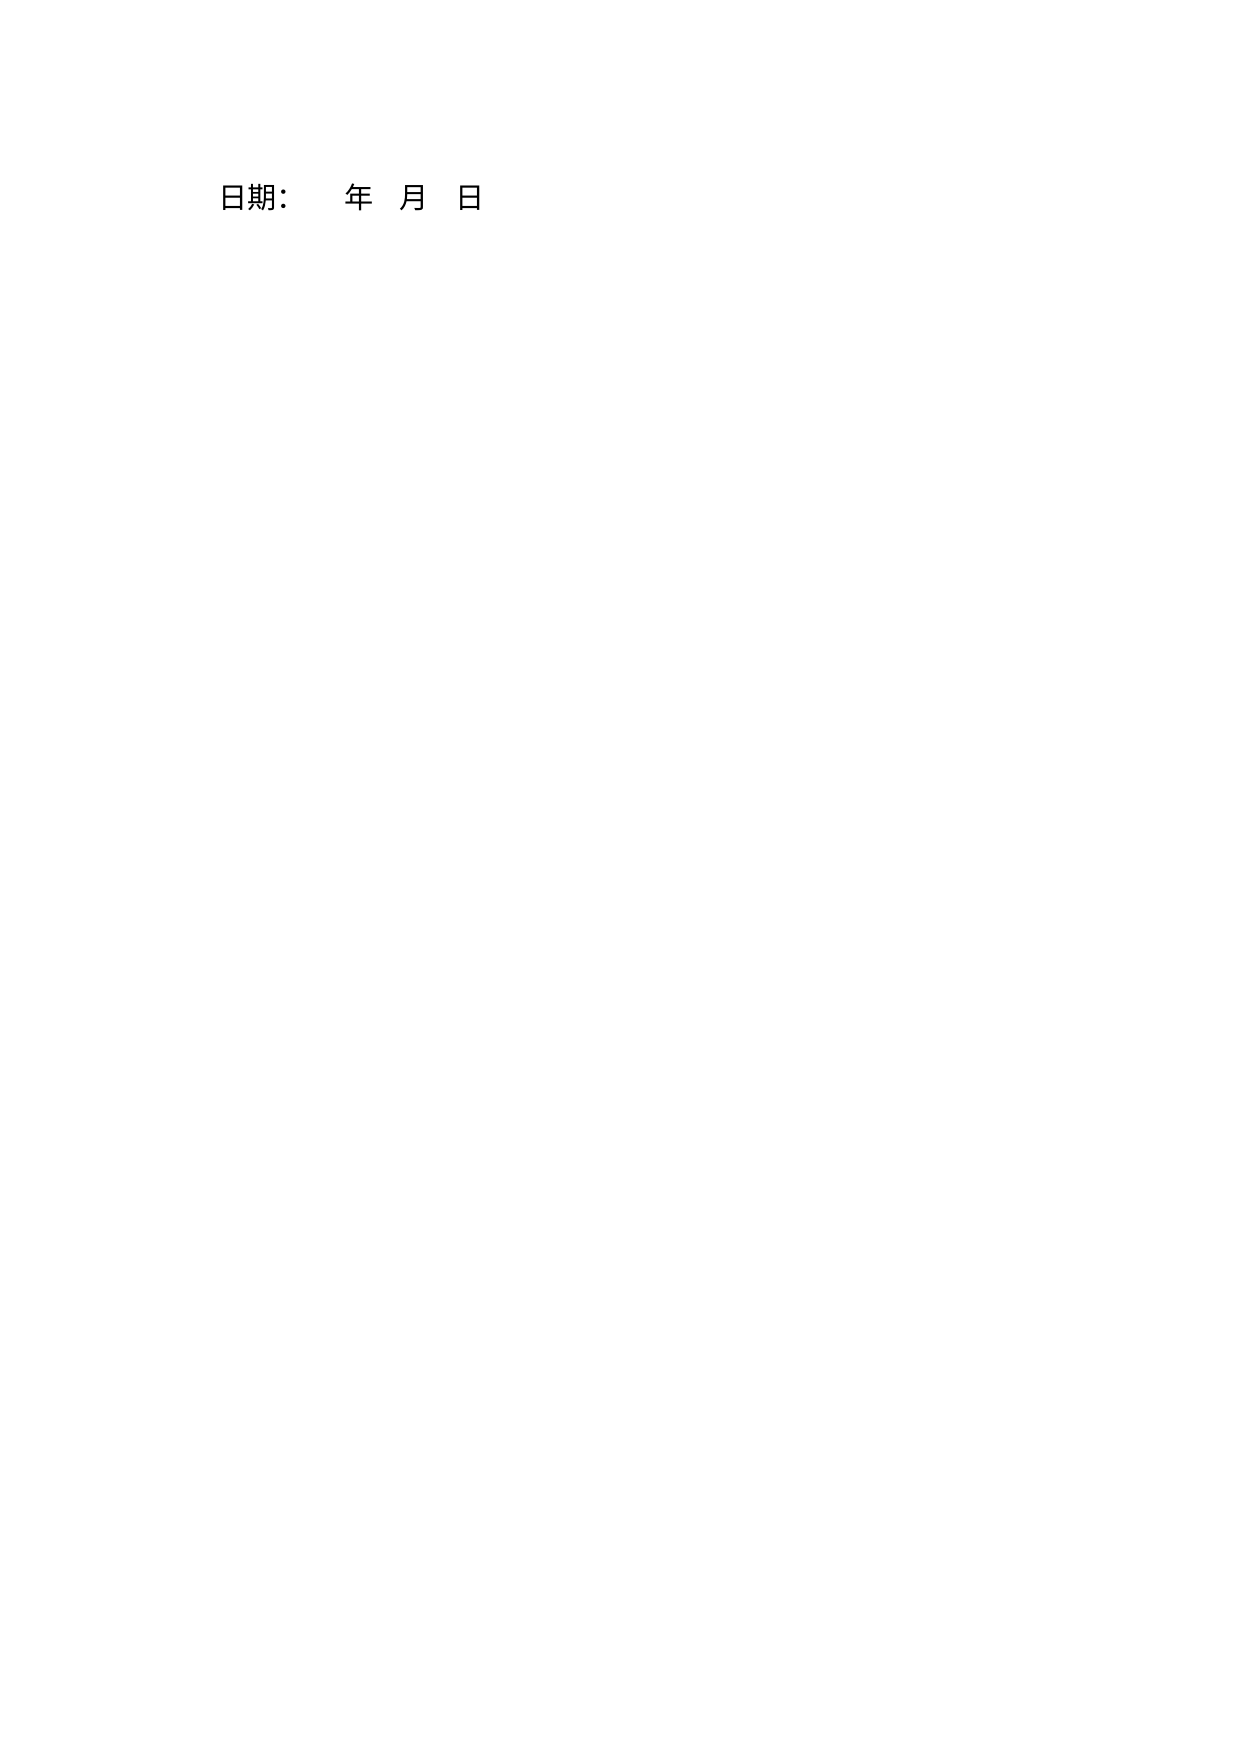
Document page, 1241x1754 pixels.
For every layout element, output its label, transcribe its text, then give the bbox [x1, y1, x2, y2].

text 日期： 年 月 日 [159, 162, 1072, 230]
